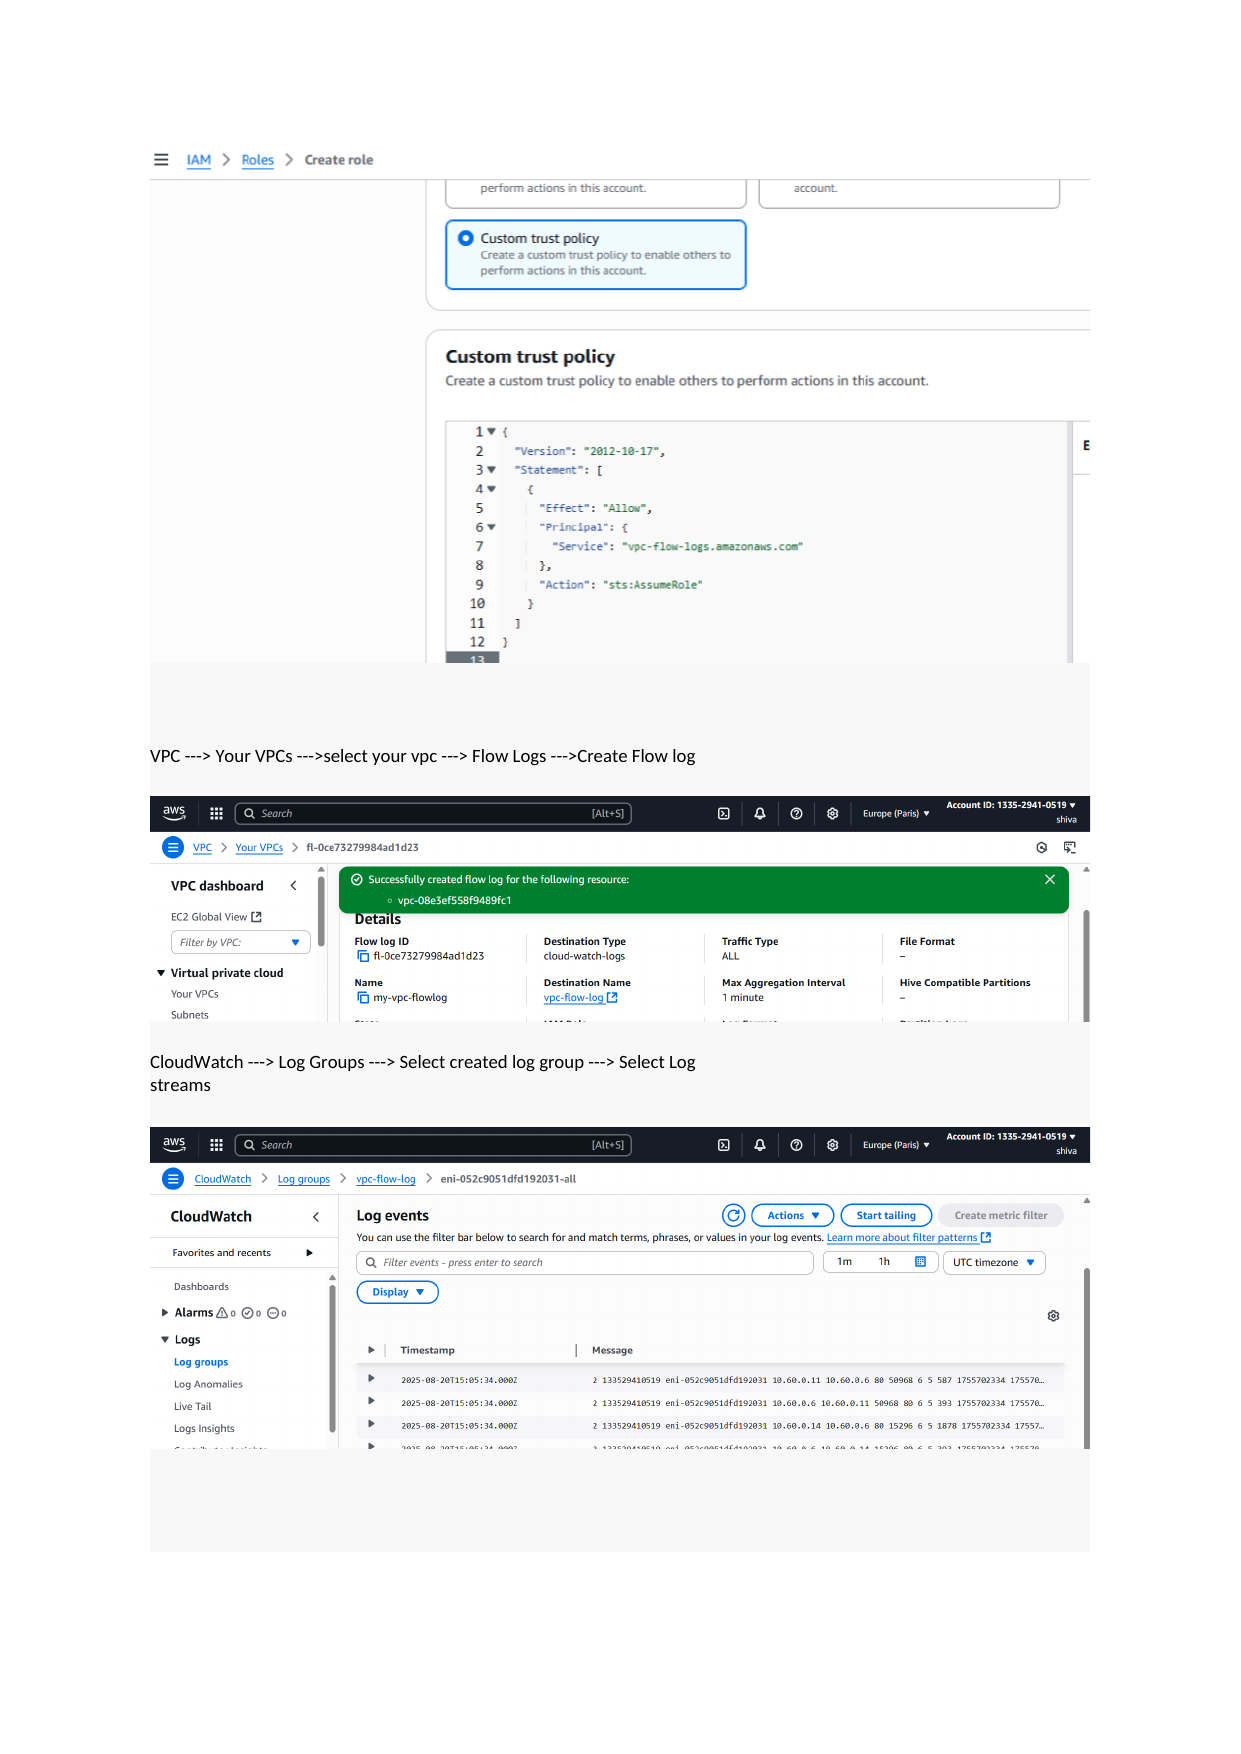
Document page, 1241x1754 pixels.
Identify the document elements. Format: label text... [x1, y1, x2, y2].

picture [150, 1125, 1091, 1449]
text CloudWatch ---> Log Groups ---> Select created log group ---> Select Log streams [150, 1051, 1090, 1097]
picture [150, 150, 1091, 663]
text VPC ---> Your VPCs --->select your vpc ---> Flow Logs --->Create Flow log [150, 744, 1090, 767]
picture [150, 796, 1091, 1022]
